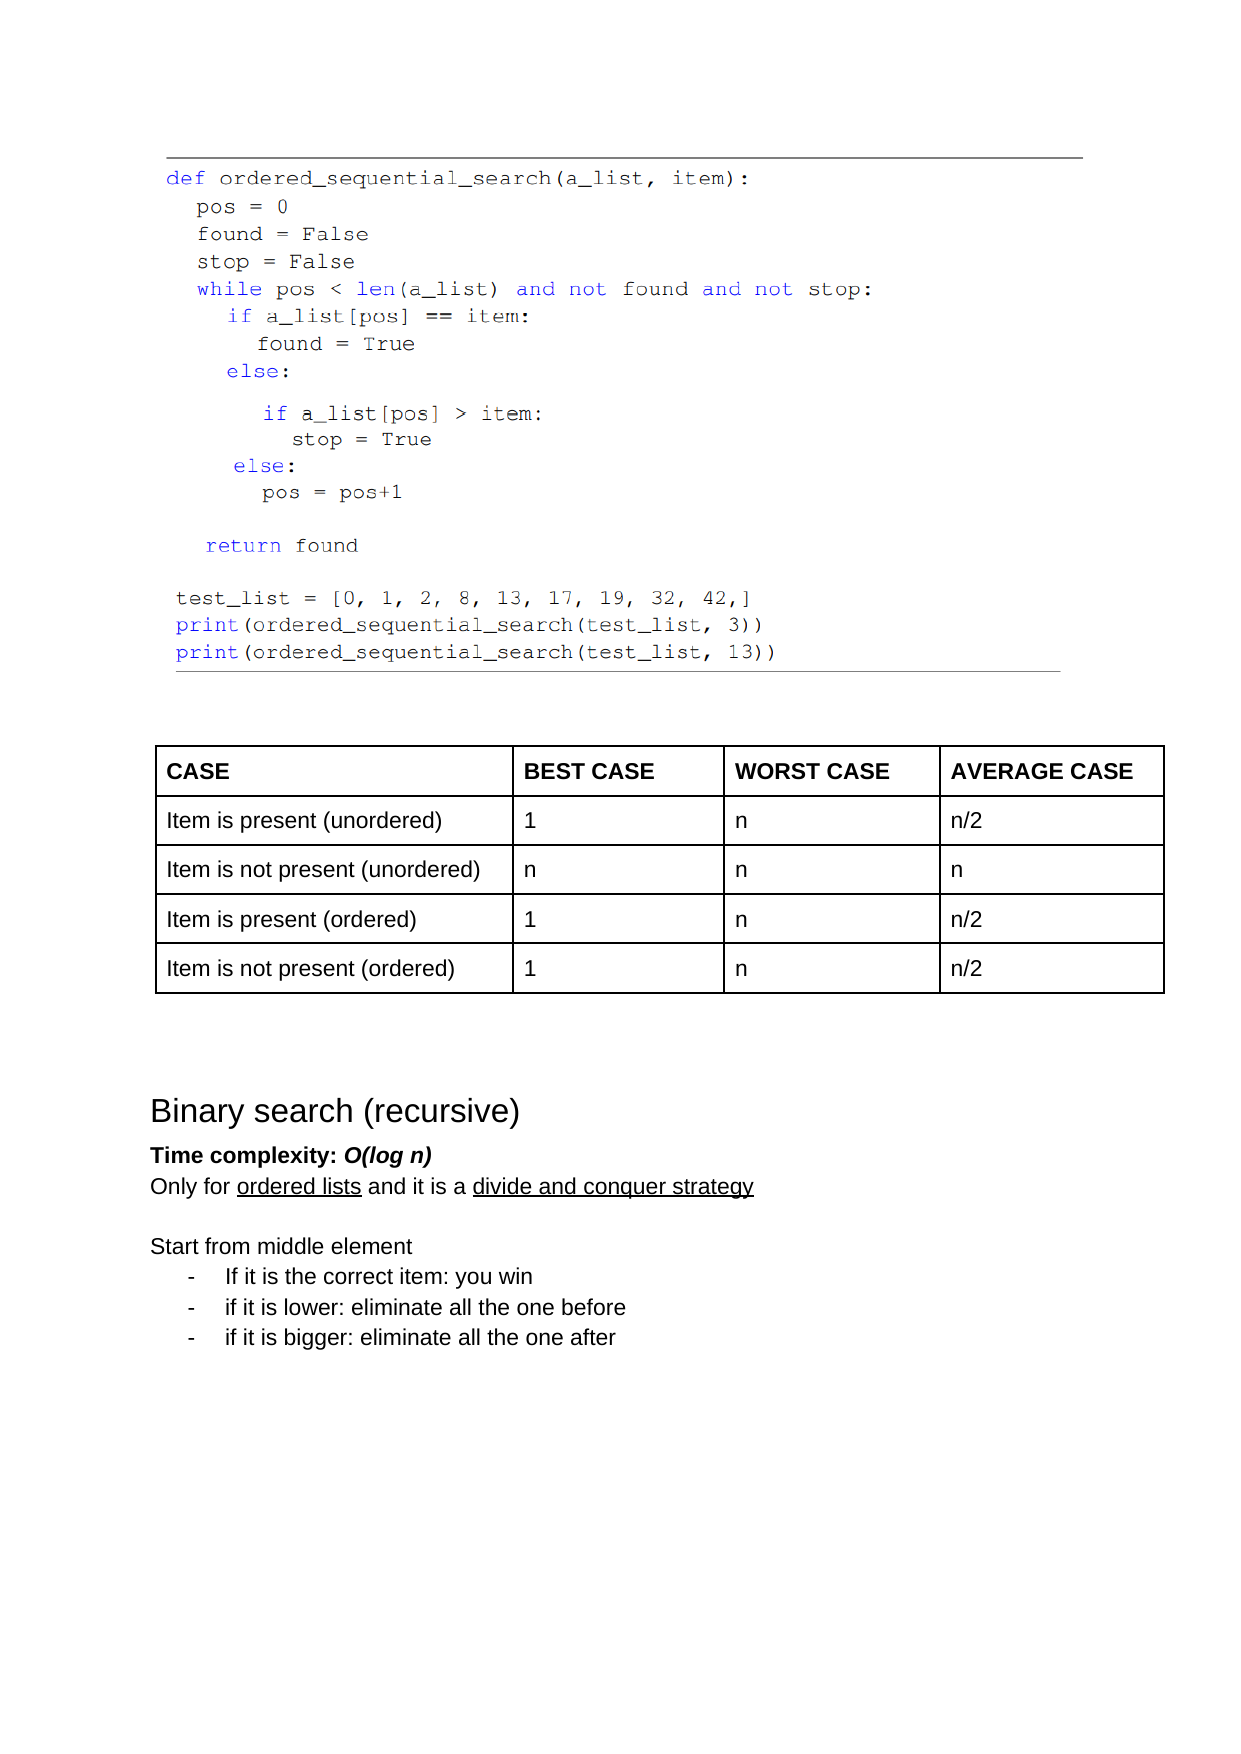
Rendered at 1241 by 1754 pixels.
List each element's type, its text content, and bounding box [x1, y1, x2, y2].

list if it is bigger: eliminate all the one after [187, 1324, 1090, 1350]
table_cell Item is not present (ordered) [157, 944, 512, 992]
table_cell n [514, 846, 723, 893]
list If it is the correct item: you win [187, 1263, 1090, 1290]
table_header WORST CASE [725, 747, 939, 794]
table_cell Item is not present (unordered) [157, 846, 512, 893]
picture [150, 393, 1091, 681]
table_cell Item is present (ordered) [157, 895, 512, 942]
table_cell n [725, 944, 939, 992]
list if it is lower: eliminate all the one before [187, 1293, 1090, 1320]
table_cell n [941, 846, 1163, 893]
table_cell 1 [514, 797, 723, 844]
table_cell n [725, 895, 939, 942]
picture [150, 150, 1091, 390]
table_header BEST CASE [514, 747, 723, 794]
table_cell Item is present (unordered) [157, 797, 512, 844]
subtitle Binary search (recursive) [150, 1092, 1090, 1130]
table_cell n/2 [941, 944, 1163, 992]
table_cell n [725, 797, 939, 844]
table_cell n/2 [941, 895, 1163, 942]
text Time complexity: O(log n) [150, 1142, 1090, 1169]
table_header CASE [157, 747, 512, 794]
table_cell n/2 [941, 797, 1163, 844]
table_cell 1 [514, 944, 723, 992]
text Start from middle element [150, 1233, 1090, 1259]
table_cell 1 [514, 895, 723, 942]
table_header AVERAGE CASE [941, 747, 1163, 794]
table_cell n [725, 846, 939, 893]
text Only for ordered lists and it is a divide and conquer strategy [150, 1173, 1090, 1199]
